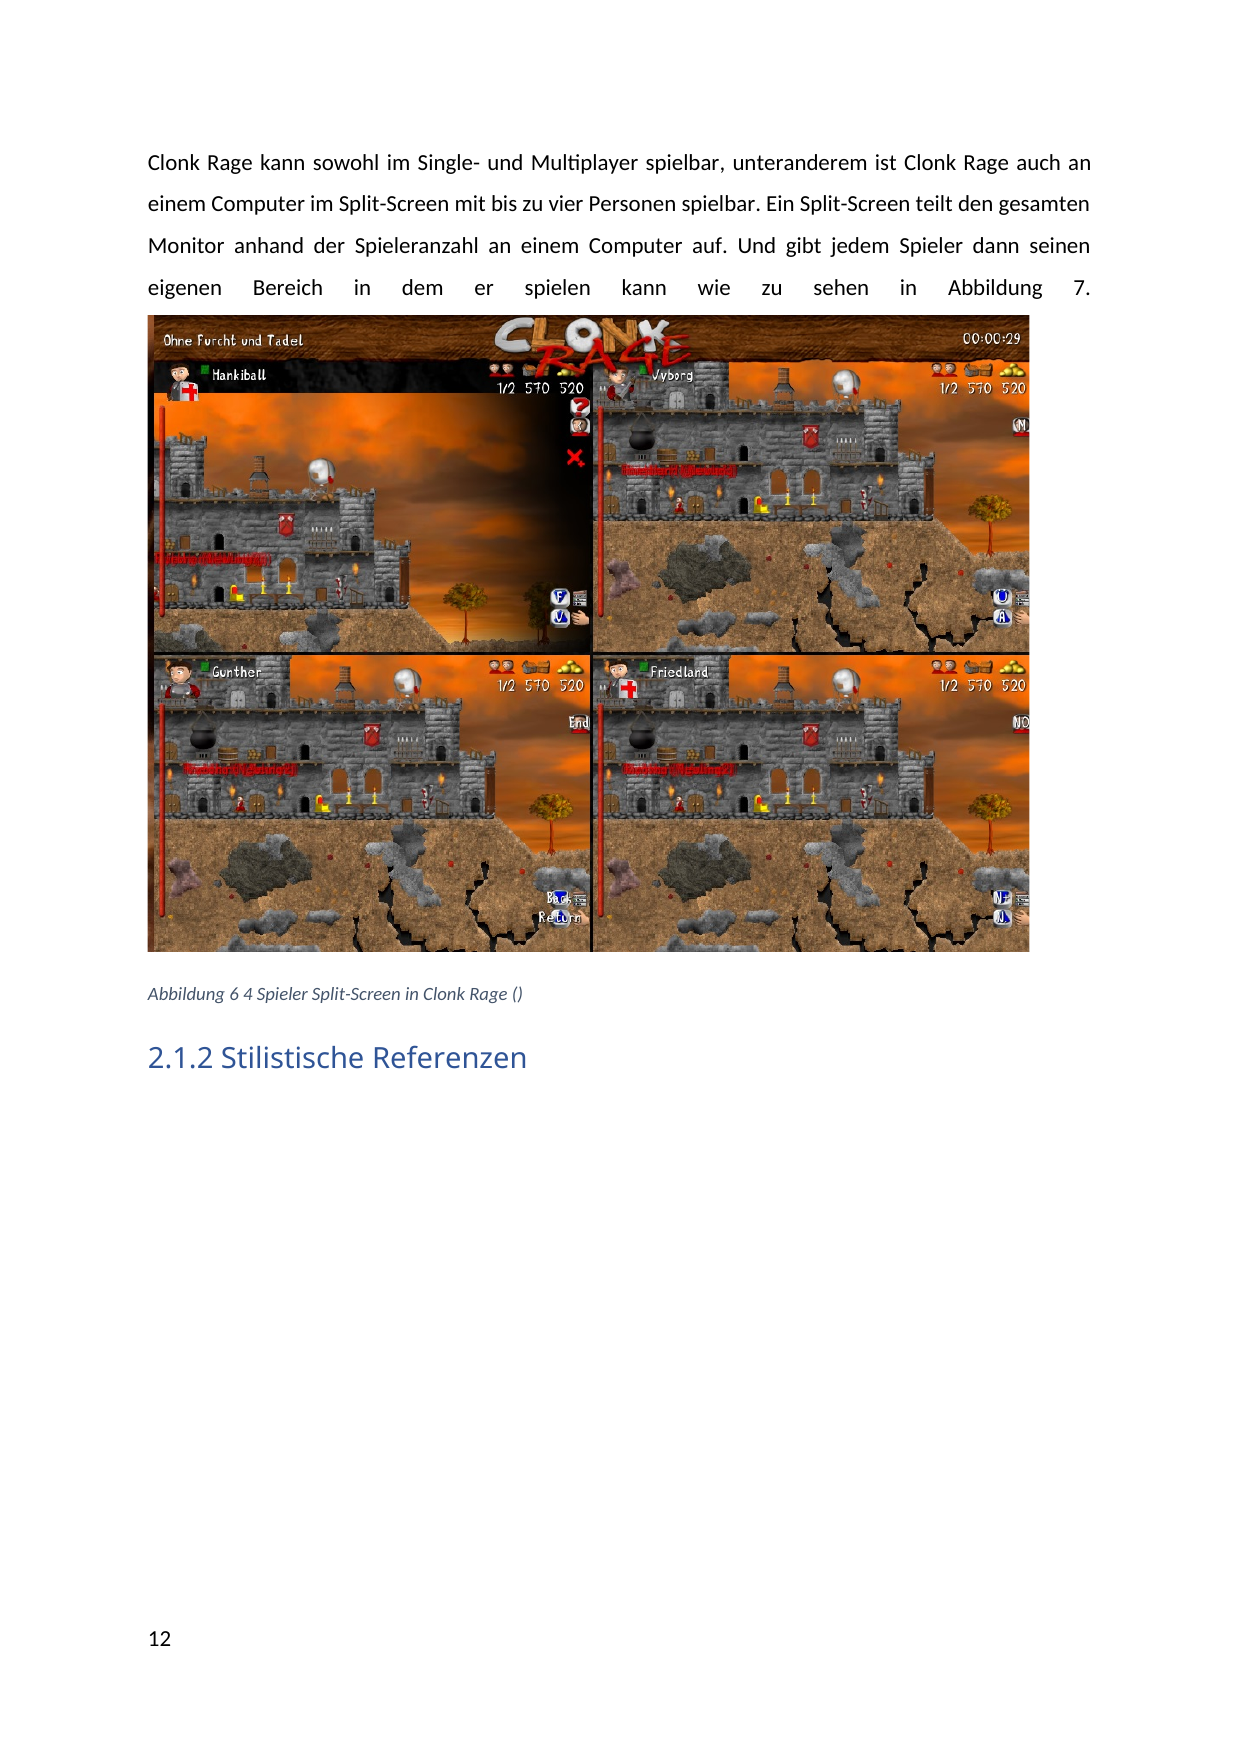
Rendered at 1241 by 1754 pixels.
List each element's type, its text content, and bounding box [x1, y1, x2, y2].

picture [147, 315, 1030, 952]
subtitle 2.1.2 Stilistische Referenzen [148, 1037, 1093, 1077]
text Abbildung 4 Spieler Split-Screen in Clonk Rage () [148, 982, 1093, 1005]
